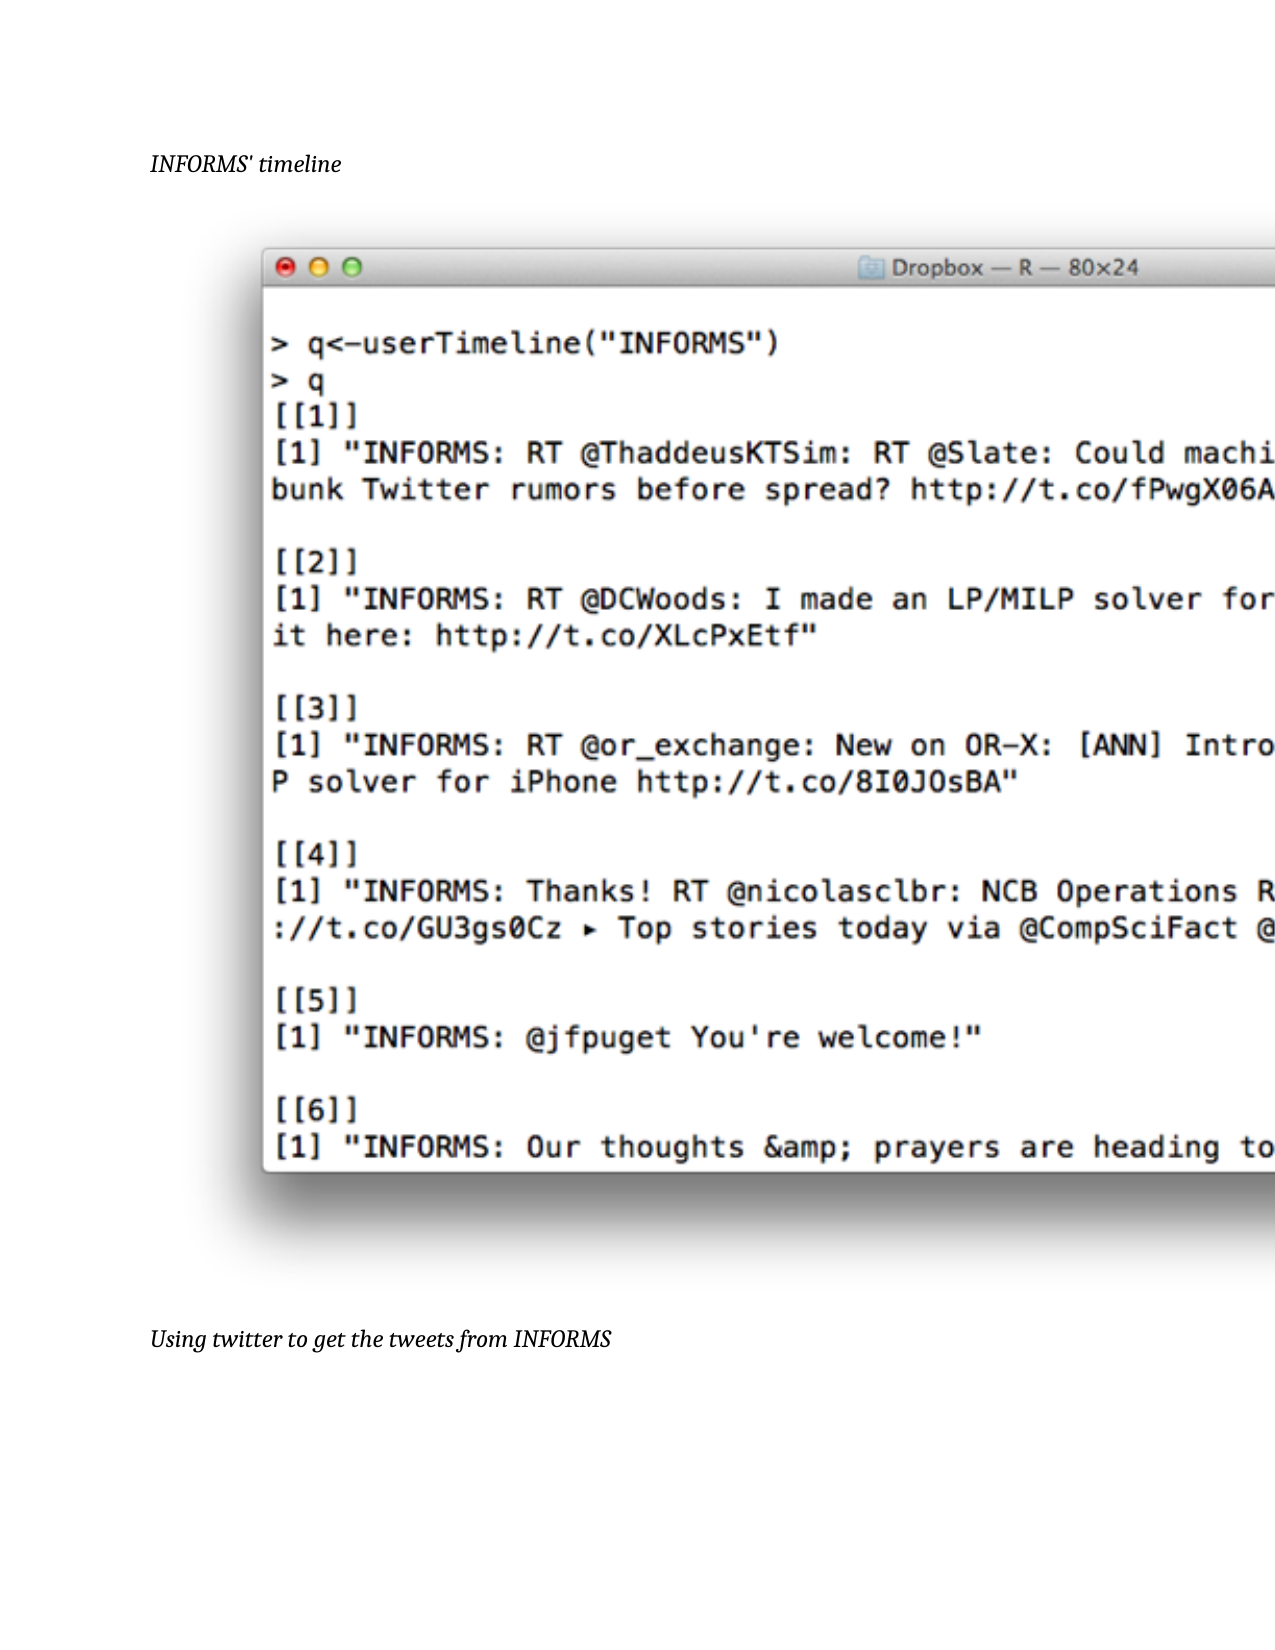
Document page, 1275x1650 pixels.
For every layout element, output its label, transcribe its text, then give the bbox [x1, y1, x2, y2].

picture [168, 191, 1275, 1304]
text Using twitter to get the tweets from INFORMS [150, 1324, 1125, 1353]
text INFORMS' timeline [150, 150, 1125, 179]
